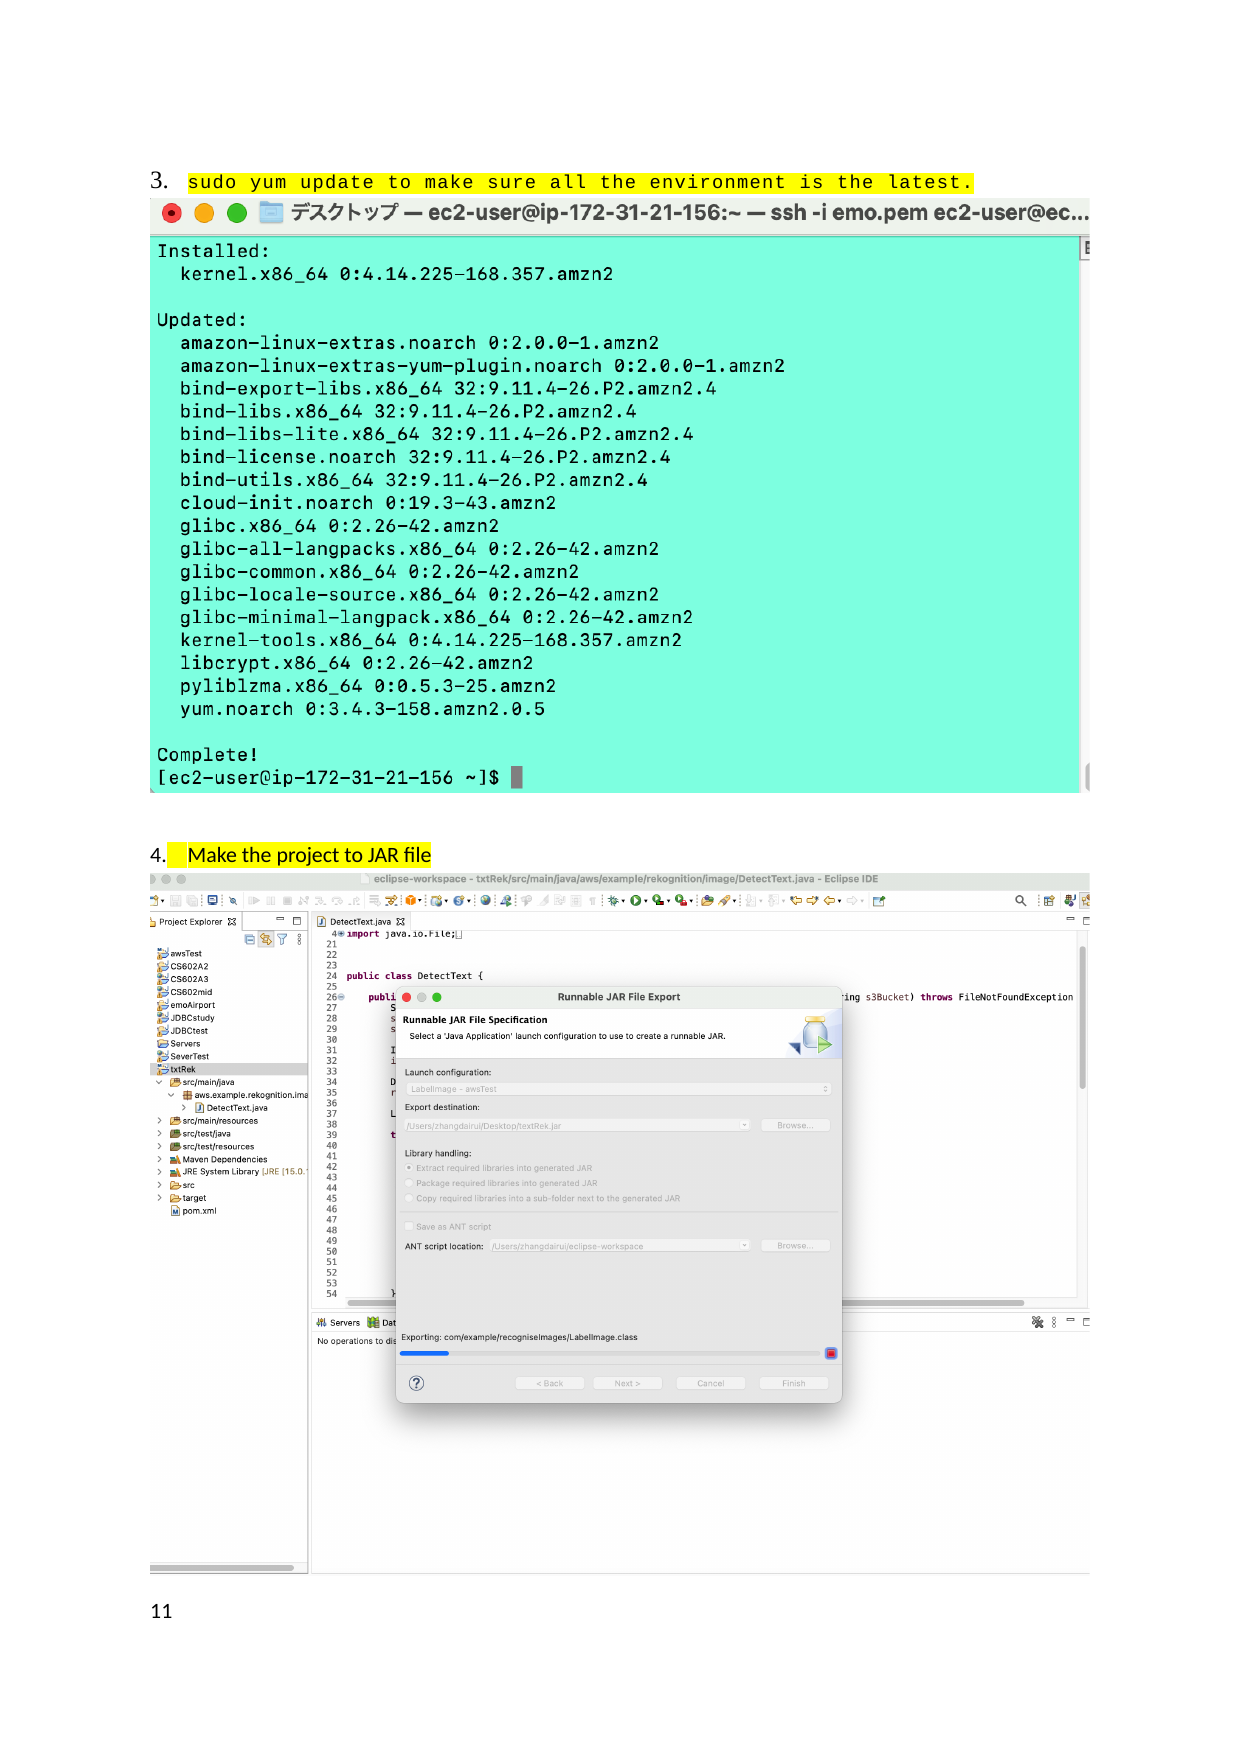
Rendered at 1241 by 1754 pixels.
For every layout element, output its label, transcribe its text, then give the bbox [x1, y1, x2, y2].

list Make the project to JAR file [150, 836, 1090, 873]
picture [150, 198, 1090, 793]
picture [150, 873, 1090, 1576]
list sudo yum update to make sure all the environment is the latest. [150, 161, 1090, 198]
